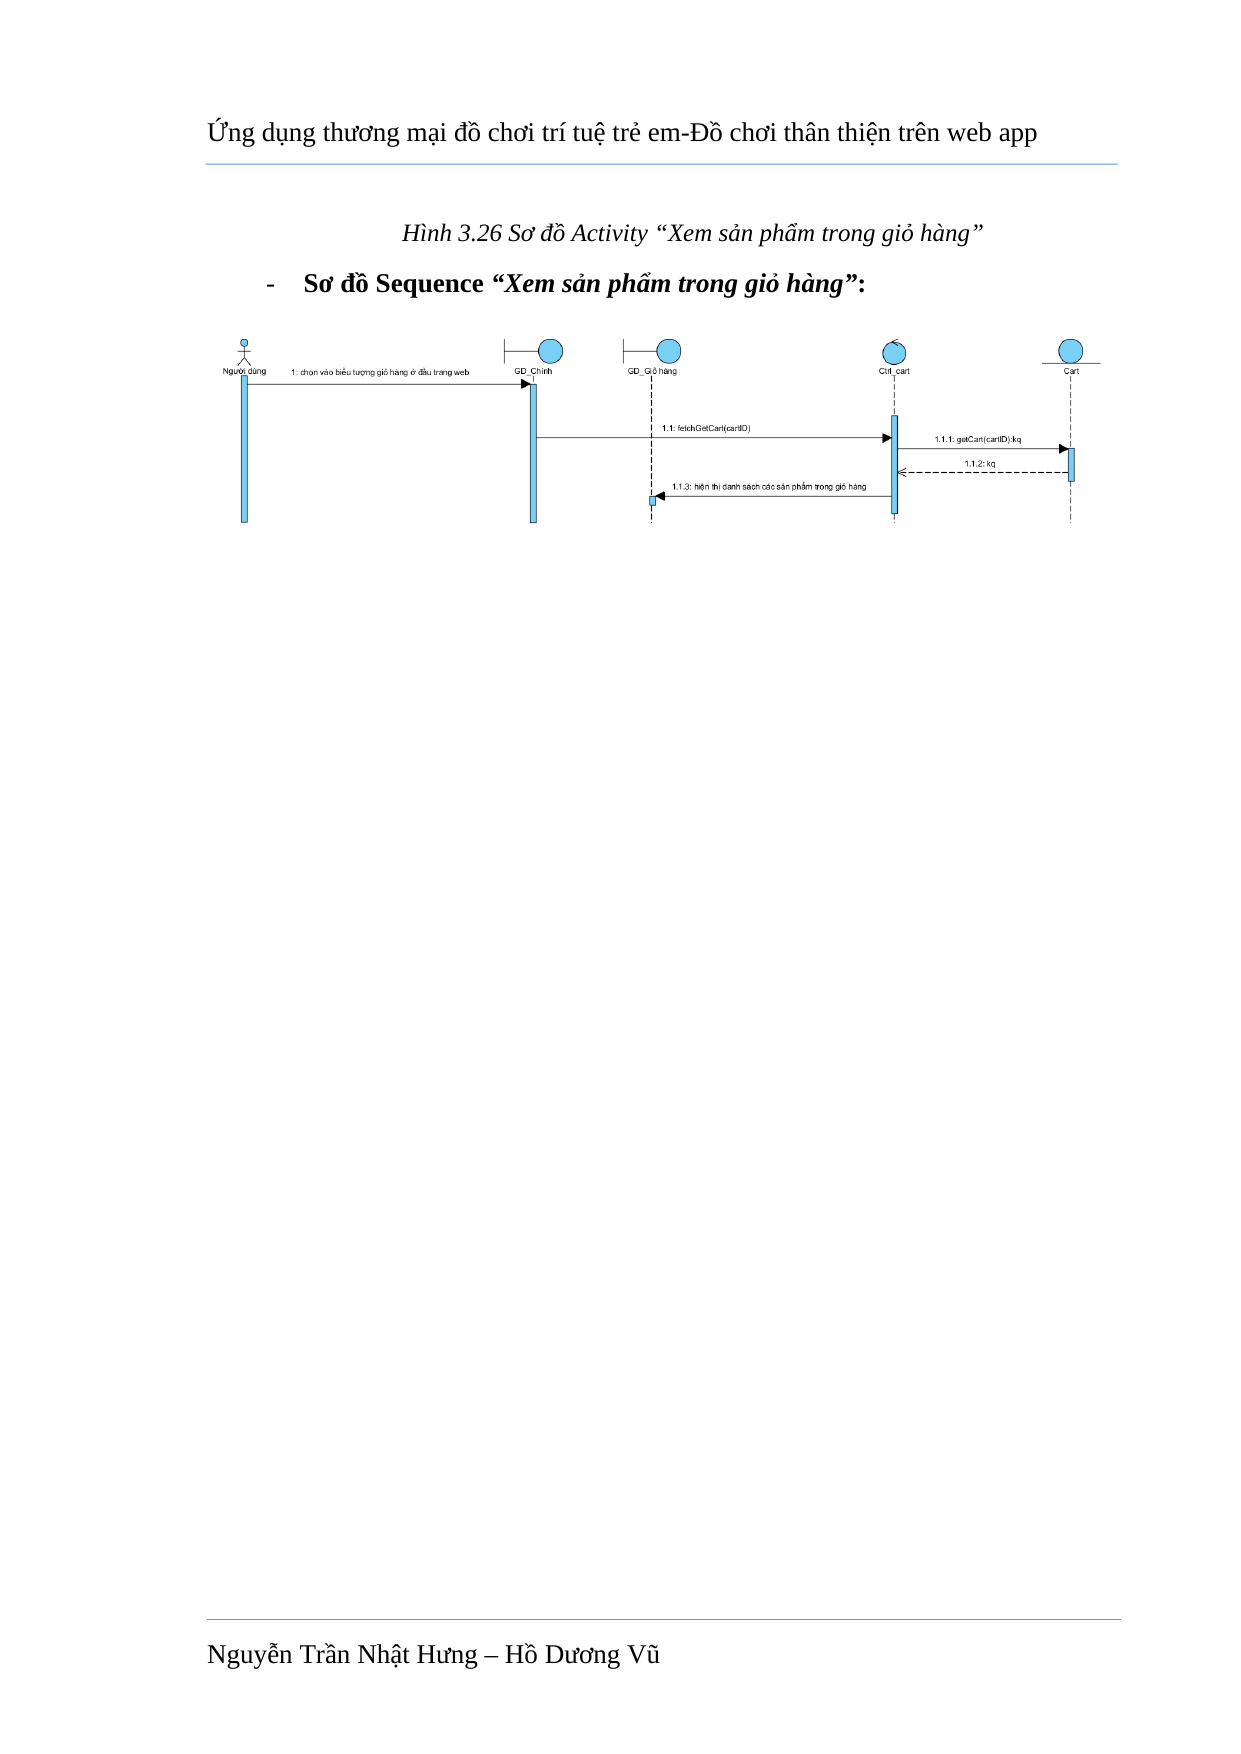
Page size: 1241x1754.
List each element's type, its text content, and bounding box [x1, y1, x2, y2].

picture [206, 328, 1119, 538]
list Sơ đồ Sequence “Xem sản phẩm trong giỏ hàng”: [266, 267, 1122, 298]
text Hình 3.26 Sơ đồ Activity “Xem sản phẩm trong giỏ hàng” [207, 218, 1122, 246]
